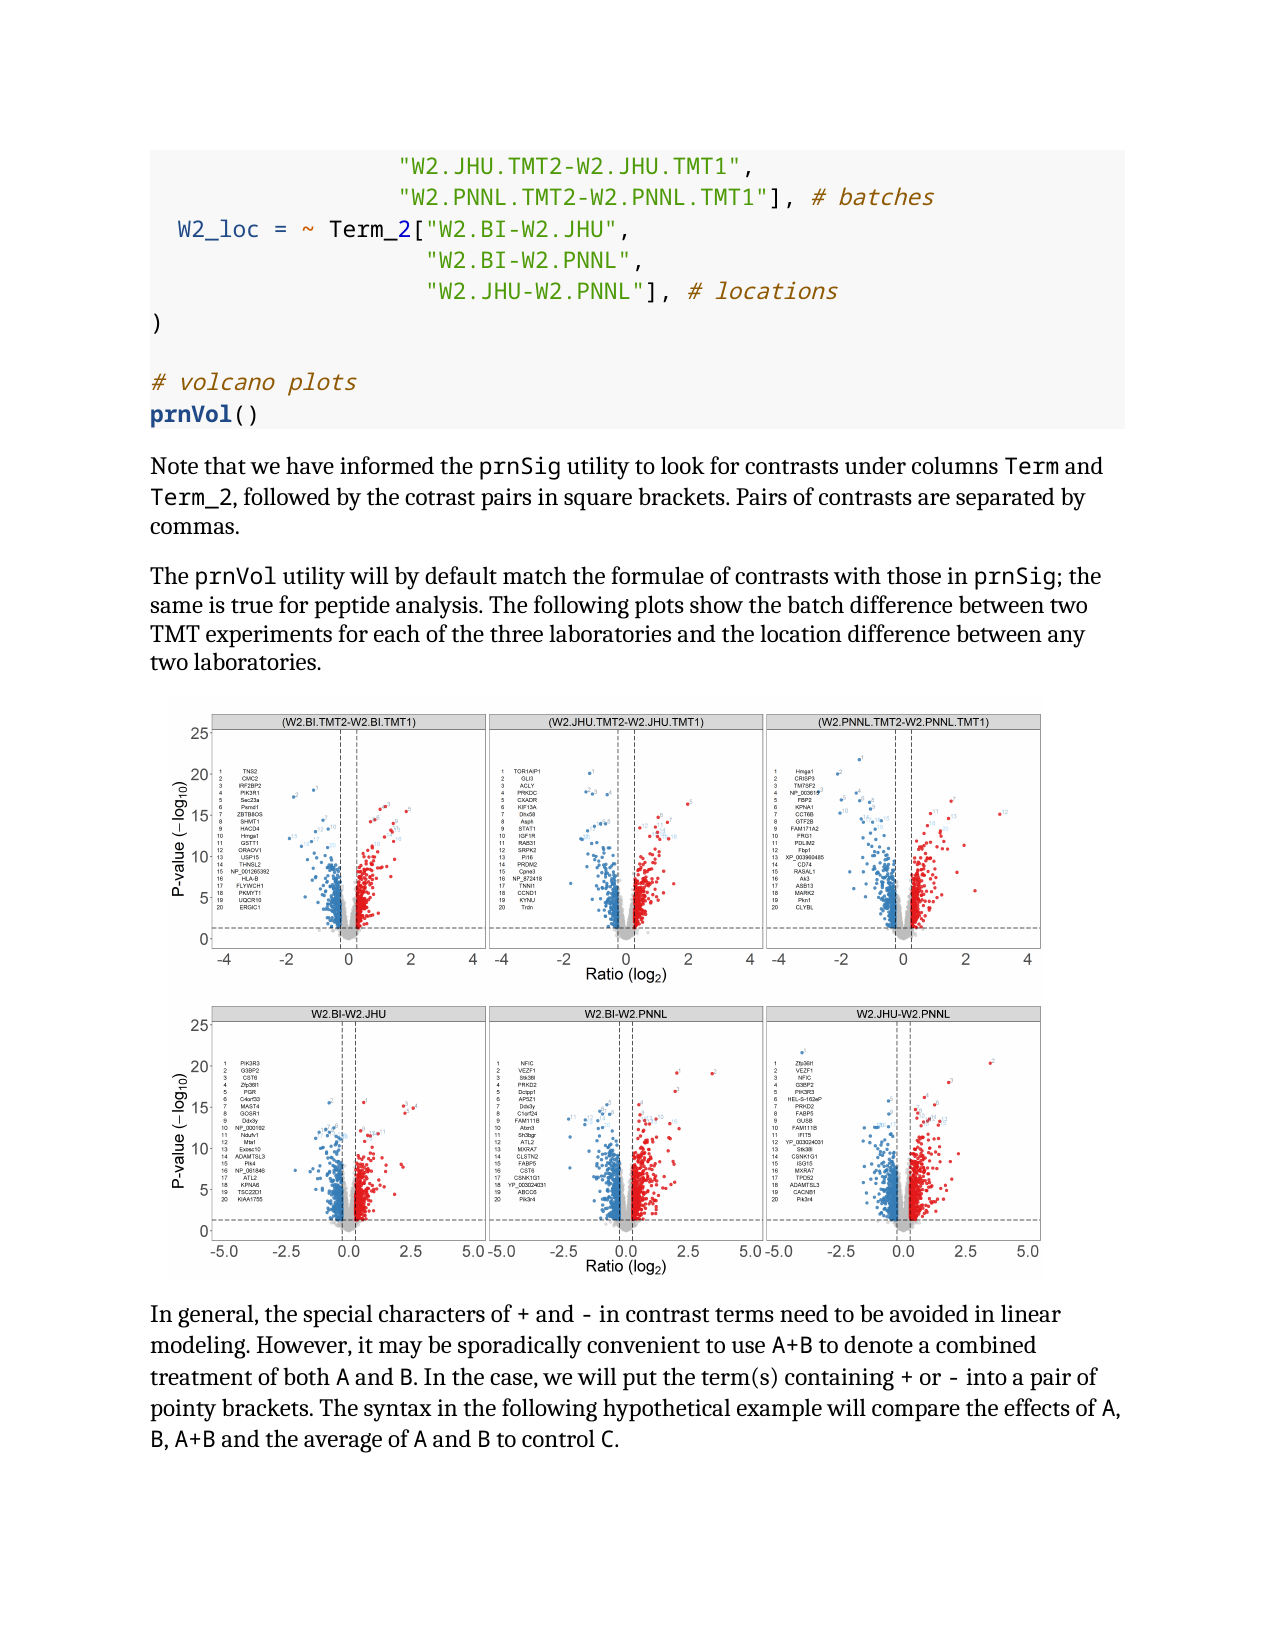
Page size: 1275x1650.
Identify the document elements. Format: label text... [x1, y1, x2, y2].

text The prnVol utility will by default match the formulae of contrasts with those in prnSig; the same is true for peptide analysis. The following plots show the batch difference between two TMT experiments for each of the three laboratories and the location difference between any two laboratories. [150, 559, 1125, 677]
picture [168, 695, 1044, 1280]
text In general, the special characters of + and - in contrast terms need to be avoided in linear modeling. However, it may be sporadically convenient to use A+B to denote a combined treatment of both A and B. In the case, we will put the term(s) containing + or - into a pair of pointy brackets. The syntax in the following hypothetical example will compare the effects of A, B, A+B and the average of A and B to control C. [150, 1298, 1125, 1454]
text Note that we have informed the prnSig utility to look for contrasts under columns Term and Term_2, followed by the cotrast pairs in square brackets. Pairs of contrasts are separated by commas. [150, 449, 1125, 541]
